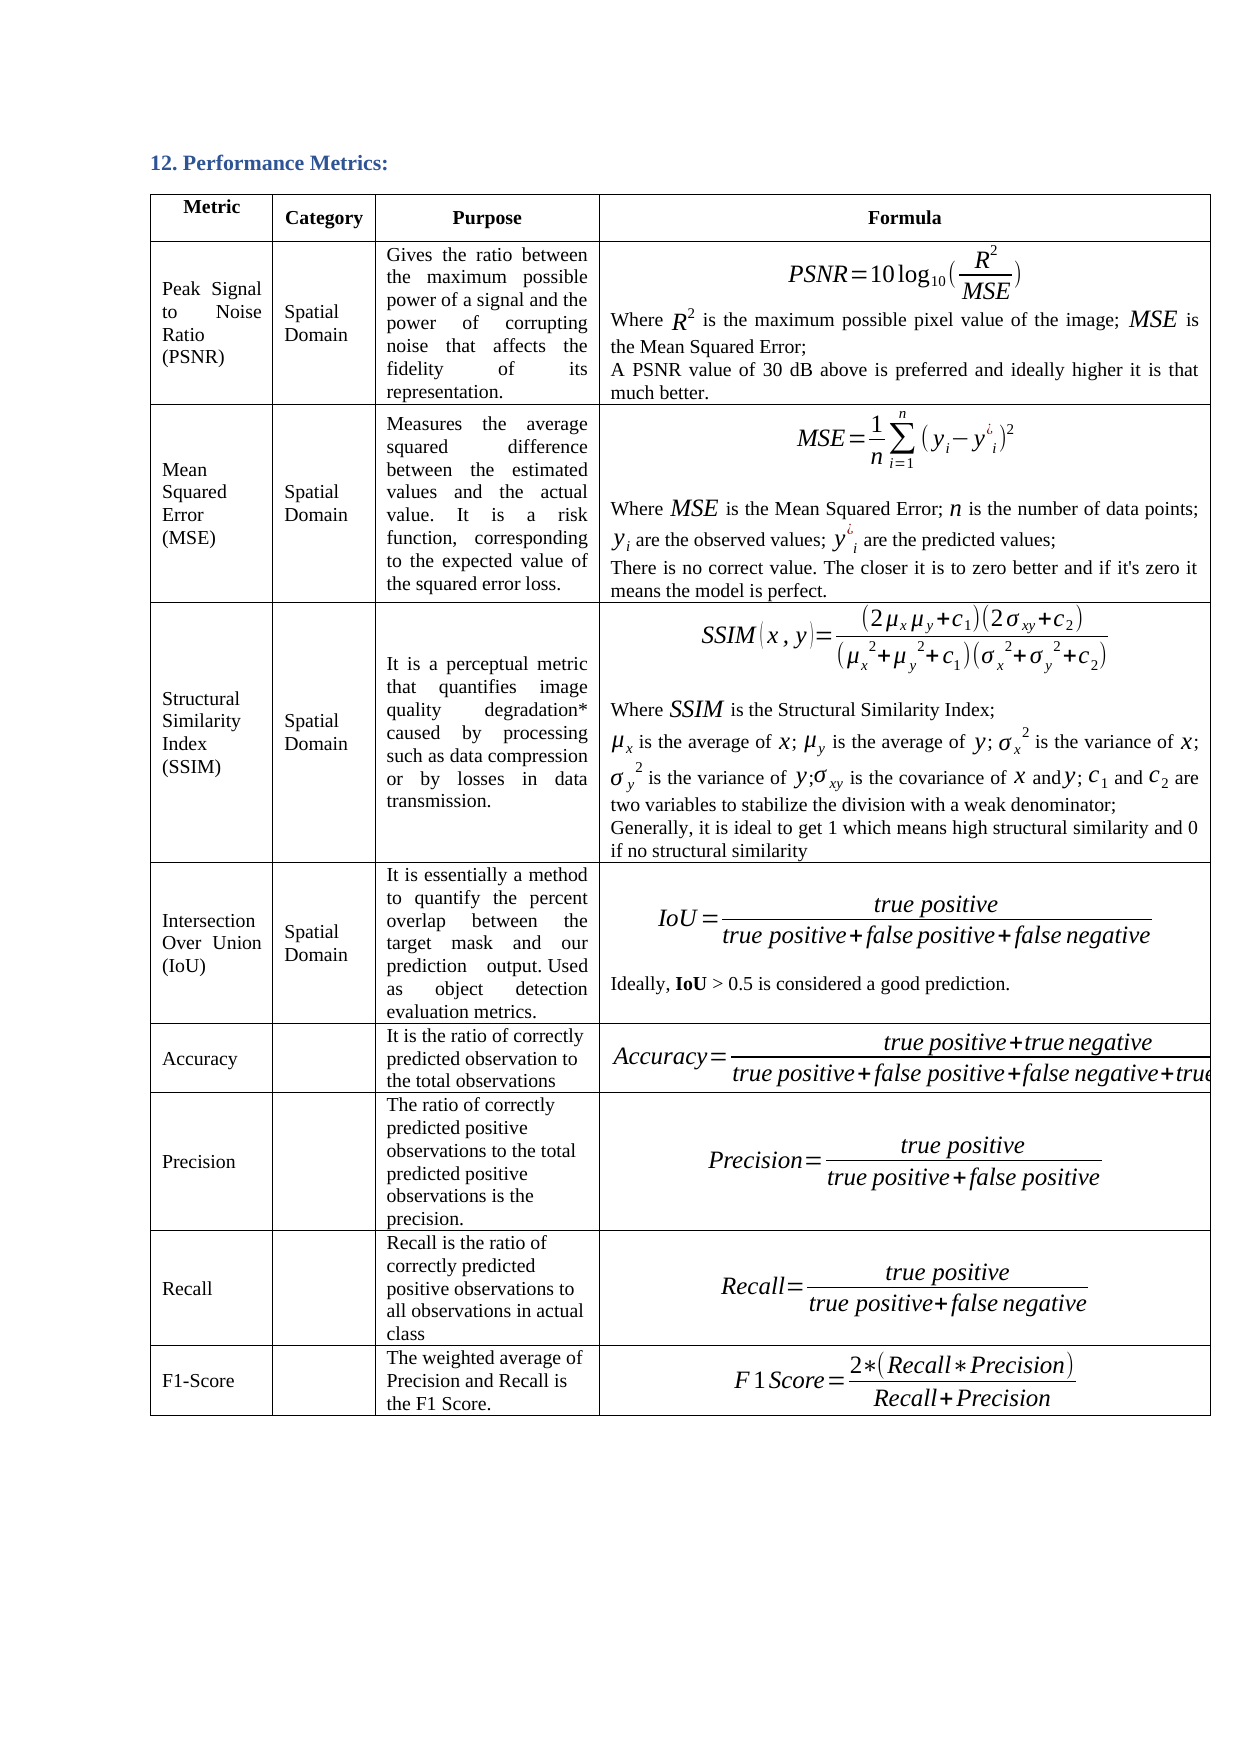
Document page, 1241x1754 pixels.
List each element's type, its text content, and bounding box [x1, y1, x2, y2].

table_cell Gives the ratio between the maximum possible power of a signal and the power of corrupting noise that affects the fidelity of its representation. [376, 242, 599, 404]
table_cell [273, 1093, 375, 1230]
table_cell Where is the Mean Squared Error; is the number of data points; are the observed values; are the predicted values; There is no correct value. The closer it is to zero better and if it's zero it means the model is perfect. [600, 405, 1210, 602]
table_cell Ideally, IoU > 0.5 is considered a good prediction. [600, 863, 1210, 1023]
table_cell It is a perceptual metric that quantifies image quality degradation* caused by processing such as data compression or by losses in data transmission. [376, 603, 599, 862]
table_cell Spatial Domain [273, 242, 375, 404]
table_cell Spatial Domain [273, 603, 375, 862]
table_cell [600, 1024, 1210, 1092]
table_cell It is the ratio of correctly predicted observation to the total observations [376, 1024, 599, 1092]
table_cell Accuracy [151, 1024, 272, 1092]
table_cell [273, 1231, 375, 1345]
table_cell [600, 1093, 1210, 1230]
text 12. Performance Metrics: [150, 150, 1090, 175]
table_cell [273, 1346, 375, 1414]
table_header Purpose [376, 195, 599, 241]
table_cell F1-Score [151, 1346, 272, 1414]
table_cell [600, 1346, 1210, 1414]
table_cell Structural Similarity Index (SSIM) [151, 603, 272, 862]
table_cell Precision [151, 1093, 272, 1230]
table_header Category [273, 195, 375, 241]
table_cell Intersection Over Union (IoU) [151, 863, 272, 1023]
table_cell [273, 1024, 375, 1092]
table_header Formula [600, 195, 1210, 241]
table_cell Spatial Domain [273, 863, 375, 1023]
table_cell Where is the maximum possible pixel value of the image; is the Mean Squared Error; A PSNR value of 30 dB above is preferred and ideally higher it is that much better. [600, 242, 1210, 404]
table_cell [600, 1231, 1210, 1345]
table_cell Mean Squared Error (MSE) [151, 405, 272, 602]
table_cell Spatial Domain [273, 405, 375, 602]
table_cell The ratio of correctly predicted positive observations to the total predicted positive observations is the precision. [376, 1093, 599, 1230]
table_cell Where is the Structural Similarity Index; is the average of ; is the average of ; is the variance of ; is the variance of ; is the covariance of and; and are two variables to stabilize the division with a weak denominator; Generally, it is ideal to get 1 which means high structural similarity and 0 if no structural similarity [600, 603, 1210, 862]
table_cell Peak Signal to Noise Ratio (PSNR) [151, 242, 272, 404]
table_cell The weighted average of Precision and Recall is the F1 Score. [376, 1346, 599, 1414]
table_cell Recall [151, 1231, 272, 1345]
table_cell It is essentially a method to quantify the percent overlap between the target mask and our prediction output. Used as object detection evaluation metrics. [376, 863, 599, 1023]
table_cell Measures the average squared difference between the estimated values and the actual value. It is a risk function, corresponding to the expected value of the squared error loss. [376, 405, 599, 602]
table_header Metric [151, 195, 272, 241]
table_cell Recall is the ratio of correctly predicted positive observations to all observations in actual class [376, 1231, 599, 1345]
